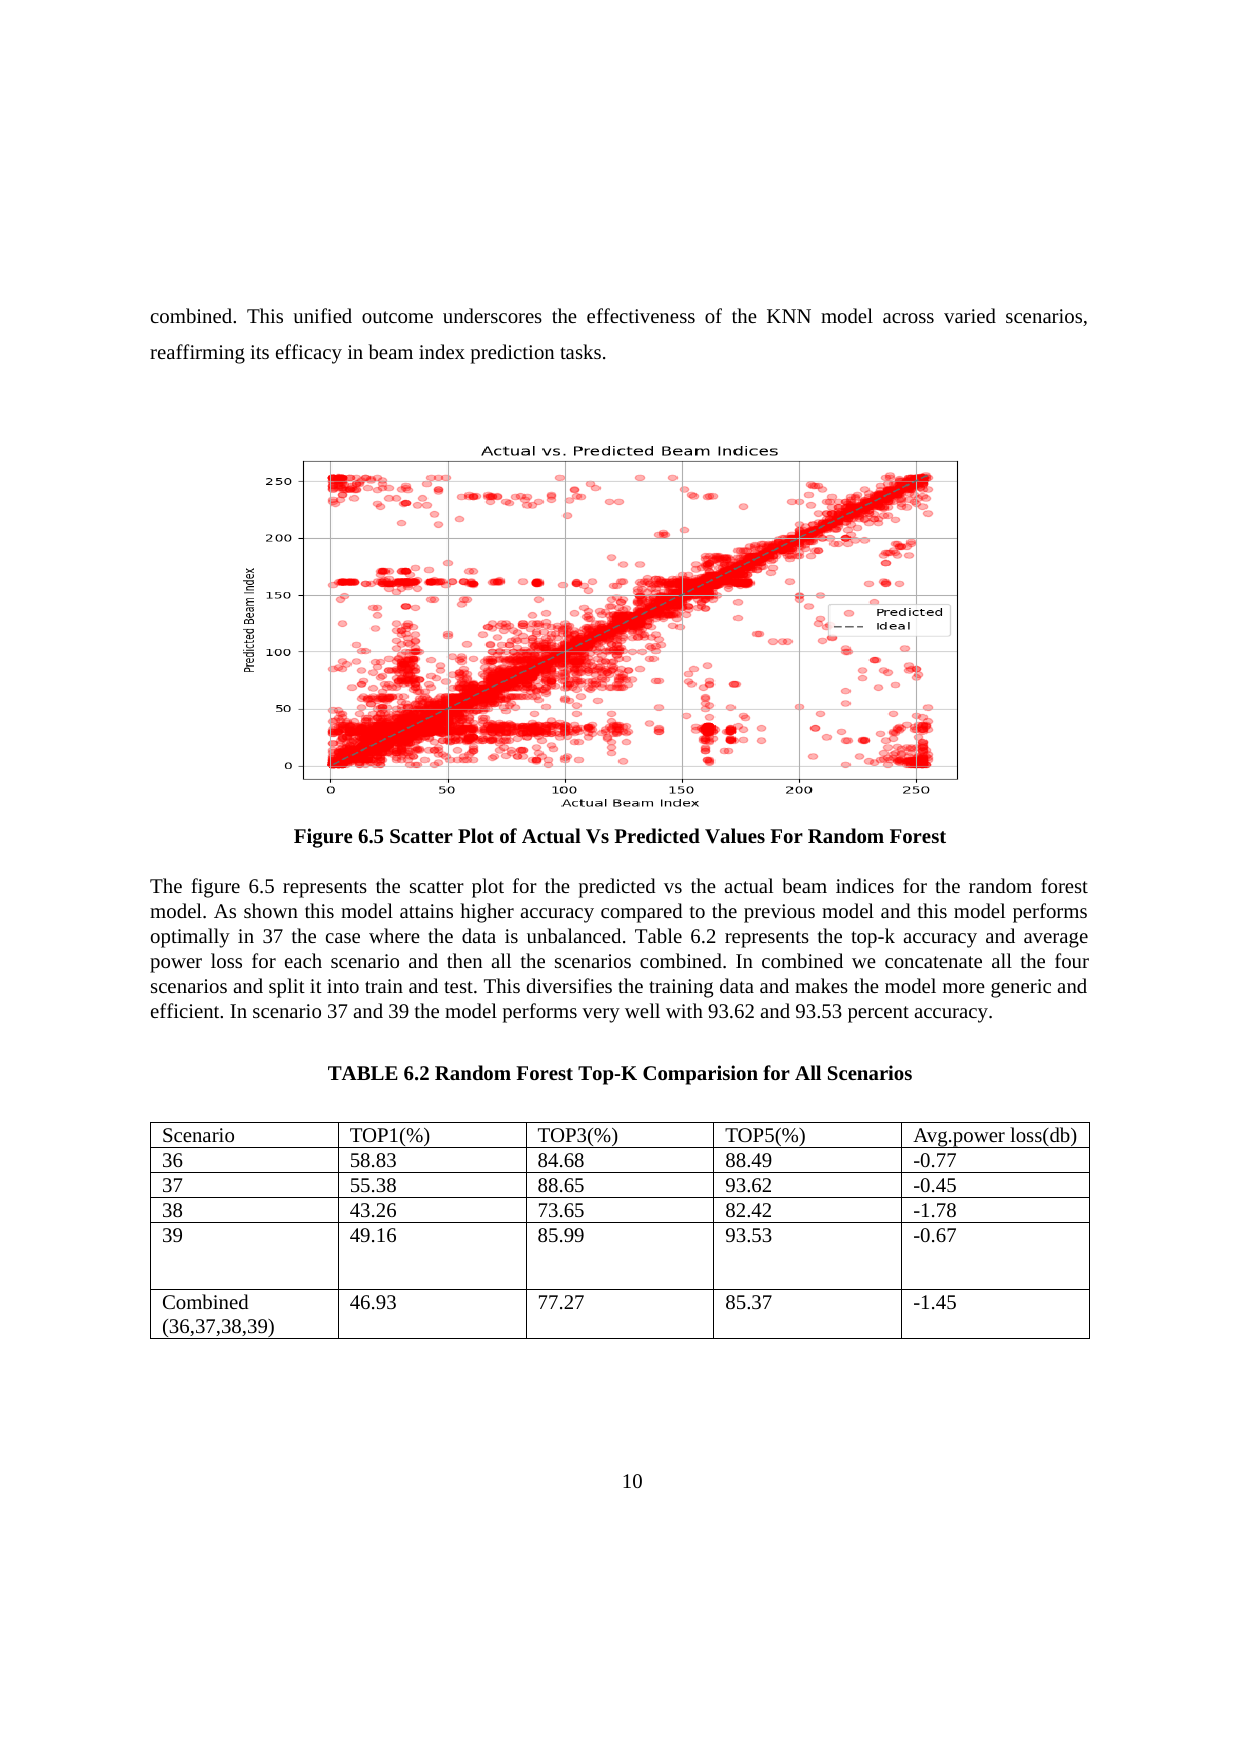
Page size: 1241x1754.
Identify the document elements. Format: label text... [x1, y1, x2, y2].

table_cell 58.83 [339, 1148, 526, 1172]
table_cell 77.27 [527, 1290, 713, 1338]
table_cell 49.16 [339, 1223, 526, 1288]
table_cell -0.77 [902, 1148, 1089, 1172]
text The figure 6.5 represents the scatter plot for the predicted vs the actual beam indices for the random forest model. As shown this model attains higher accuracy compared to the previous model and this model performs optimally in 37 the case where the data is unbalanced. Table 6.2 represents the top-k accuracy and average power loss for each scenario and then all the scenarios combined. In combined we concatenate all the four scenarios and split it into train and test. This diversifies the training data and makes the model more generic and efficient. In scenario 37 and 39 the model performs very well with 93.62 and 93.53 percent accuracy. [150, 873, 1090, 1023]
table_cell 36 [151, 1148, 338, 1172]
table_cell 55.38 [339, 1173, 526, 1197]
table_cell -0.45 [902, 1173, 1089, 1197]
table_cell 93.62 [714, 1173, 901, 1197]
text Figure 6.5 Scatter Plot of Actual Vs Predicted Values For Random Forest [150, 823, 1090, 848]
table_cell 88.49 [714, 1148, 901, 1172]
table_cell 84.68 [527, 1148, 713, 1172]
subtitle TABLE 6.2 Random Forest Top-K Comparision for All Scenarios [150, 1061, 1090, 1085]
table_cell 85.37 [714, 1290, 901, 1338]
table_cell 37 [151, 1173, 338, 1197]
table_cell -1.45 [902, 1290, 1089, 1338]
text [150, 304, 1090, 364]
table_cell 38 [151, 1198, 338, 1222]
table_cell -0.67 [902, 1223, 1089, 1288]
table_cell 85.99 [527, 1223, 713, 1288]
table_cell 93.53 [714, 1223, 901, 1288]
table_cell Combined (36,37,38,39) [151, 1290, 338, 1338]
table_cell 43.26 [339, 1198, 526, 1222]
picture [198, 411, 1042, 824]
table_header TOP5(%) [714, 1123, 901, 1147]
table_cell 73.65 [527, 1198, 713, 1222]
table_header TOP1(%) [339, 1123, 526, 1147]
table_cell -1.78 [902, 1198, 1089, 1222]
table_header Avg.power loss(db) [902, 1123, 1089, 1147]
table_cell 39 [151, 1223, 338, 1288]
table_cell 82.42 [714, 1198, 901, 1222]
table_header Scenario [151, 1123, 338, 1147]
table_cell 46.93 [339, 1290, 526, 1338]
table_cell 88.65 [527, 1173, 713, 1197]
table_header TOP3(%) [527, 1123, 713, 1147]
